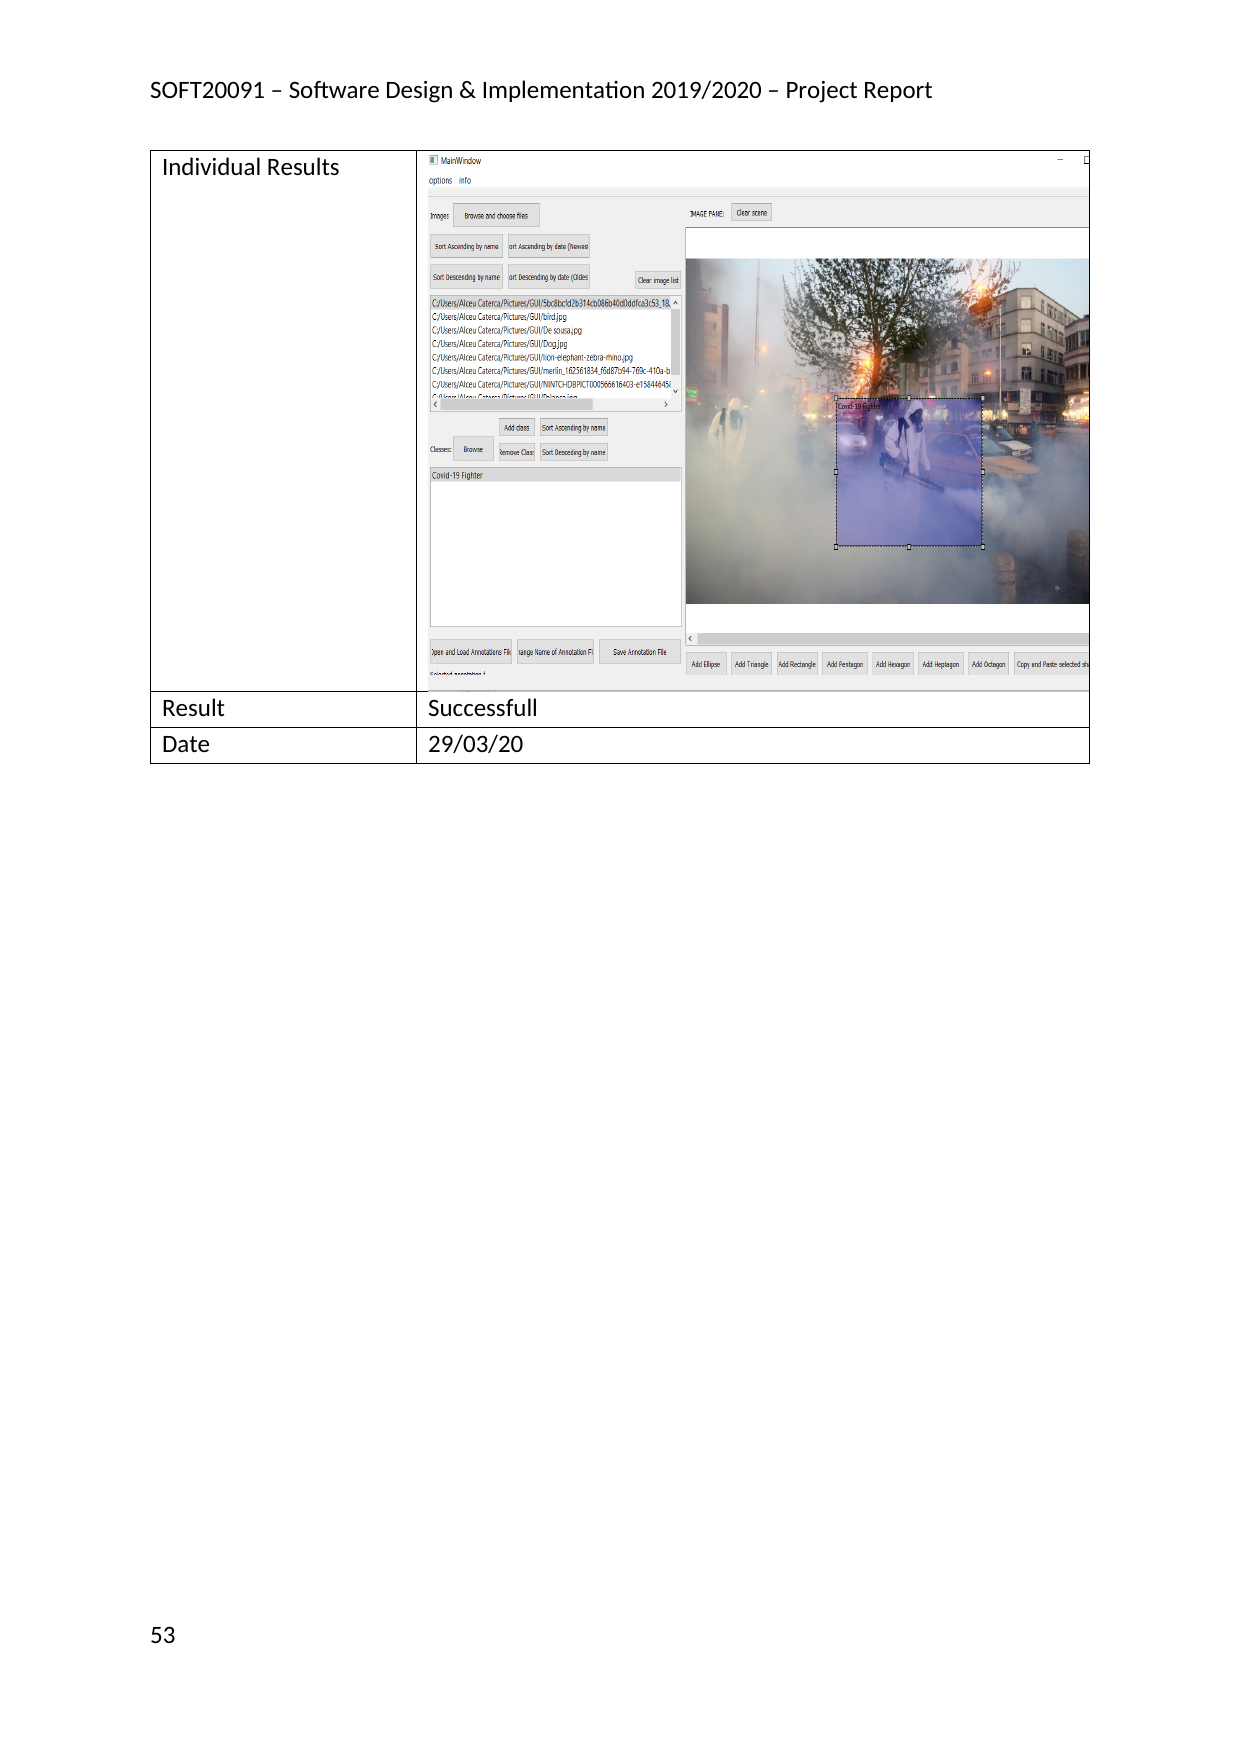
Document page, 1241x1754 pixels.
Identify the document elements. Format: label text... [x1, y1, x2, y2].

table_cell Result [151, 692, 416, 727]
table_cell Date [151, 728, 416, 763]
table_cell Individual Results [151, 151, 416, 691]
table_cell [417, 151, 427, 691]
table_cell 29/03/20 [417, 728, 1089, 763]
picture [427, 151, 1089, 692]
table_cell Successfull [417, 692, 1089, 727]
